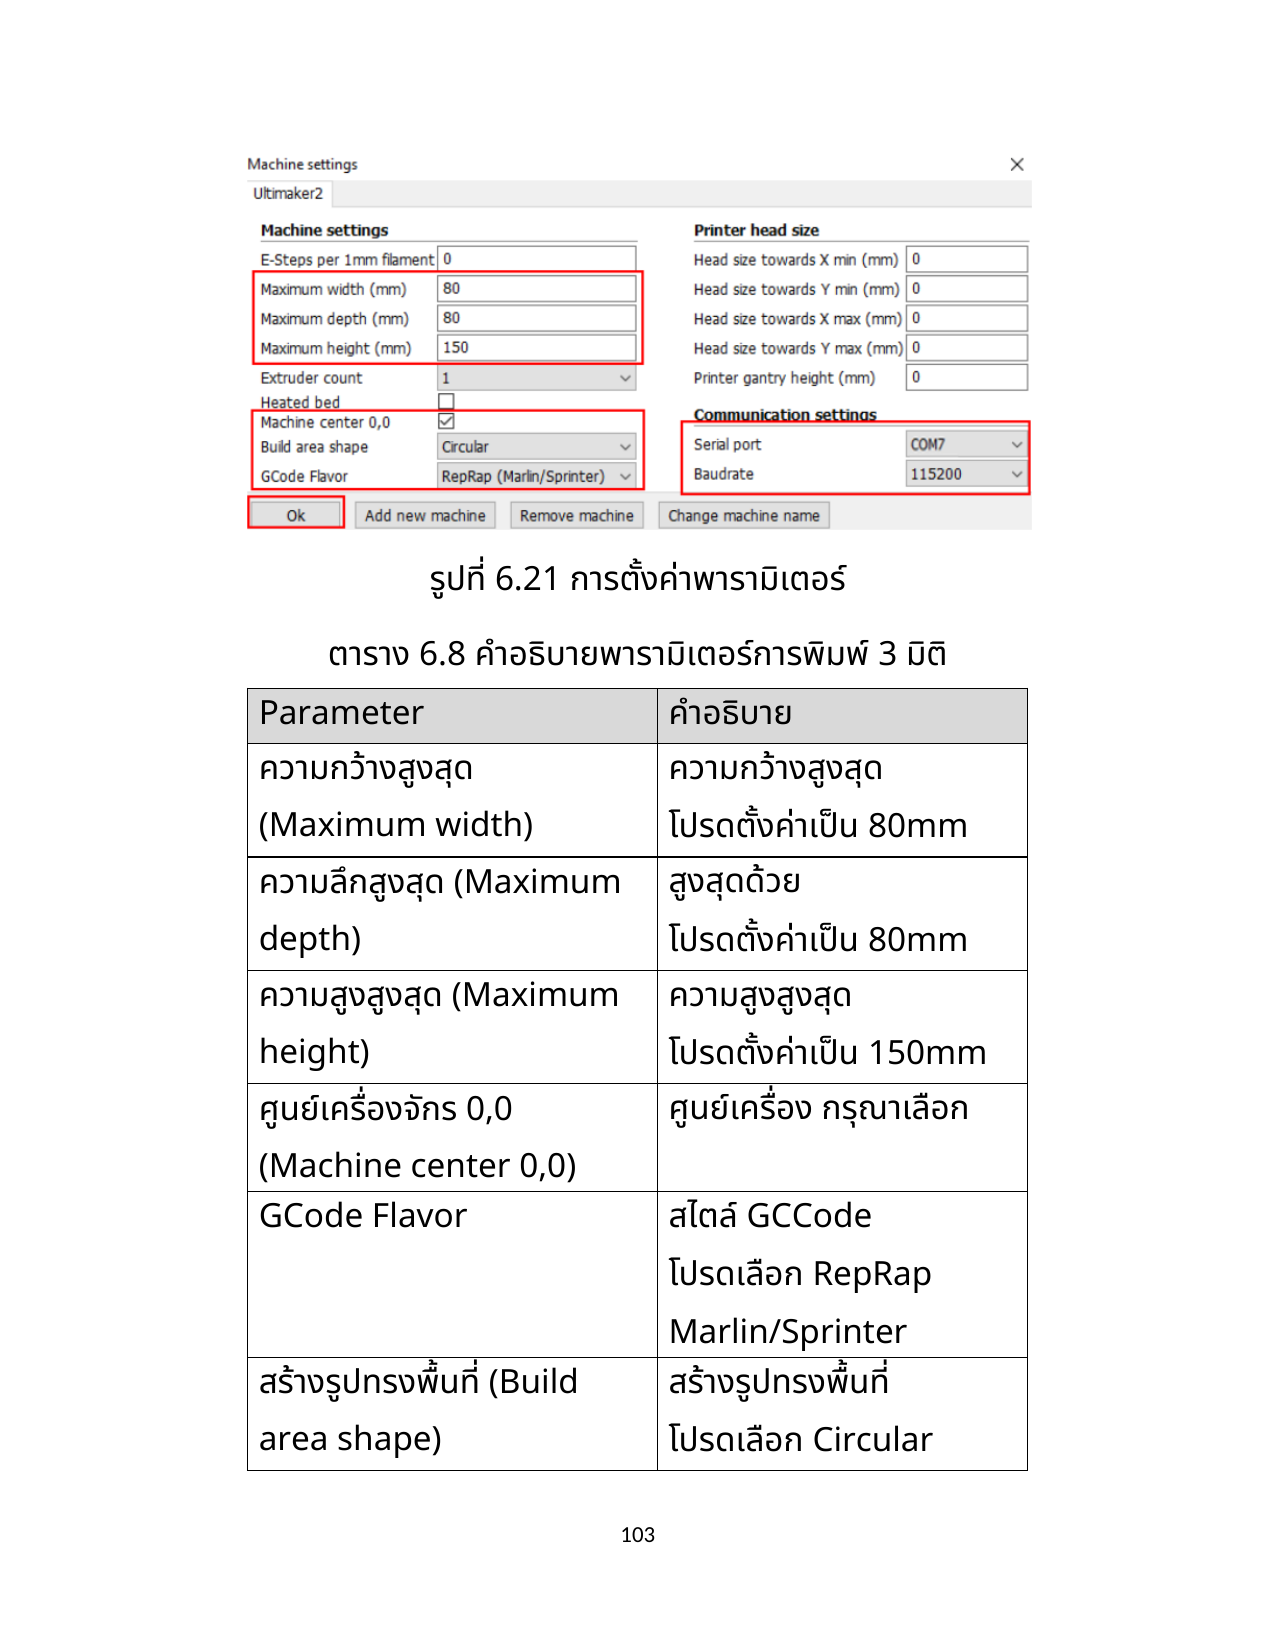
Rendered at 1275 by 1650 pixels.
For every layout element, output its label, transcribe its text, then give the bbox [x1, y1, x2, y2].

table_cell GCode Flavor [248, 1192, 657, 1357]
table_cell ศูนย์เครื่องจักร 0,0 (Machine center 0,0) [248, 1084, 657, 1191]
table_cell ความลึกสูงสุด (Maximum depth) [248, 858, 657, 970]
text ตาราง 6.8 คำอธิบายพารามิเตอร์การพิมพ์ 3 มิติ [150, 629, 1125, 680]
table_cell ความกว้างสูงสุด (Maximum width) [248, 744, 657, 856]
table_cell สร้างรูปทรงพื้นที่ โปรดเลือก Circular [658, 1358, 1027, 1470]
table_cell สร้างรูปทรงพื้นที่ (Build area shape) [248, 1358, 657, 1470]
table_header Parameter [248, 689, 657, 743]
picture [240, 150, 1035, 534]
text รูปที่ 6.21 การตั้งค่าพารามิเตอร์ [150, 555, 1125, 605]
table_cell สูงสุดด้วย โปรดตั้งค่าเป็น 80mm [658, 858, 1027, 970]
table_cell ความสูงสูงสุด โปรดตั้งค่าเป็น 150mm [658, 971, 1027, 1083]
table_cell ความสูงสูงสุด (Maximum height) [248, 971, 657, 1083]
table_cell ศูนย์เครื่อง กรุณาเลือก [658, 1084, 1027, 1191]
table_cell สไตล์ GCCode โปรดเลือก RepRap Marlin/Sprinter [658, 1192, 1027, 1357]
table_cell ความกว้างสูงสุด โปรดตั้งค่าเป็น 80mm [658, 744, 1027, 856]
table_header คำอธิบาย [658, 689, 1027, 743]
